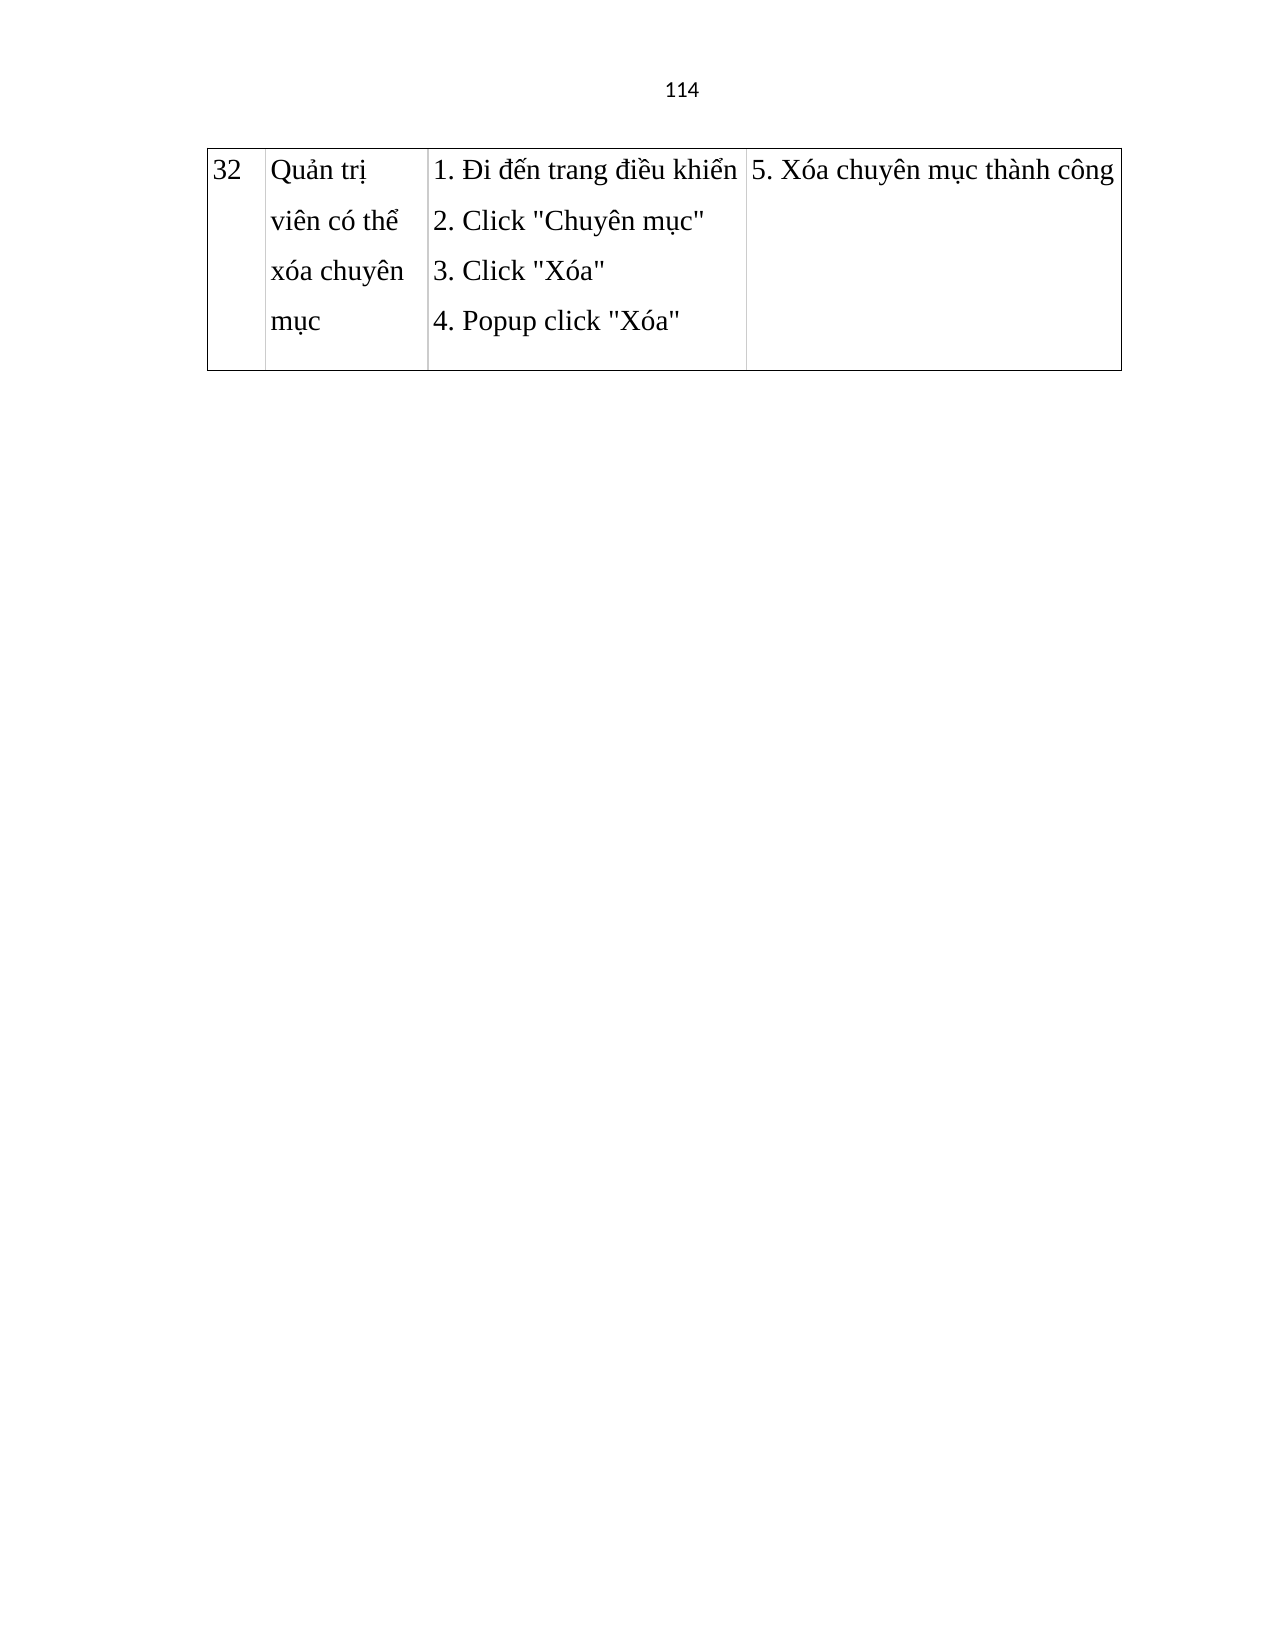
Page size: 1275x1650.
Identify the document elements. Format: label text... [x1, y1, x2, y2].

table_cell Quản trị viên có thể xóa chuyên mục [266, 149, 427, 370]
table_cell 1. Đi đến trang điều khiển 2. Click "Chuyên mục" 3. Click "Xóa" 4. Popup click "Xóa" [429, 149, 746, 370]
table_cell 5. Xóa chuyên mục thành công [747, 149, 1121, 370]
table_cell 32 [208, 149, 265, 370]
